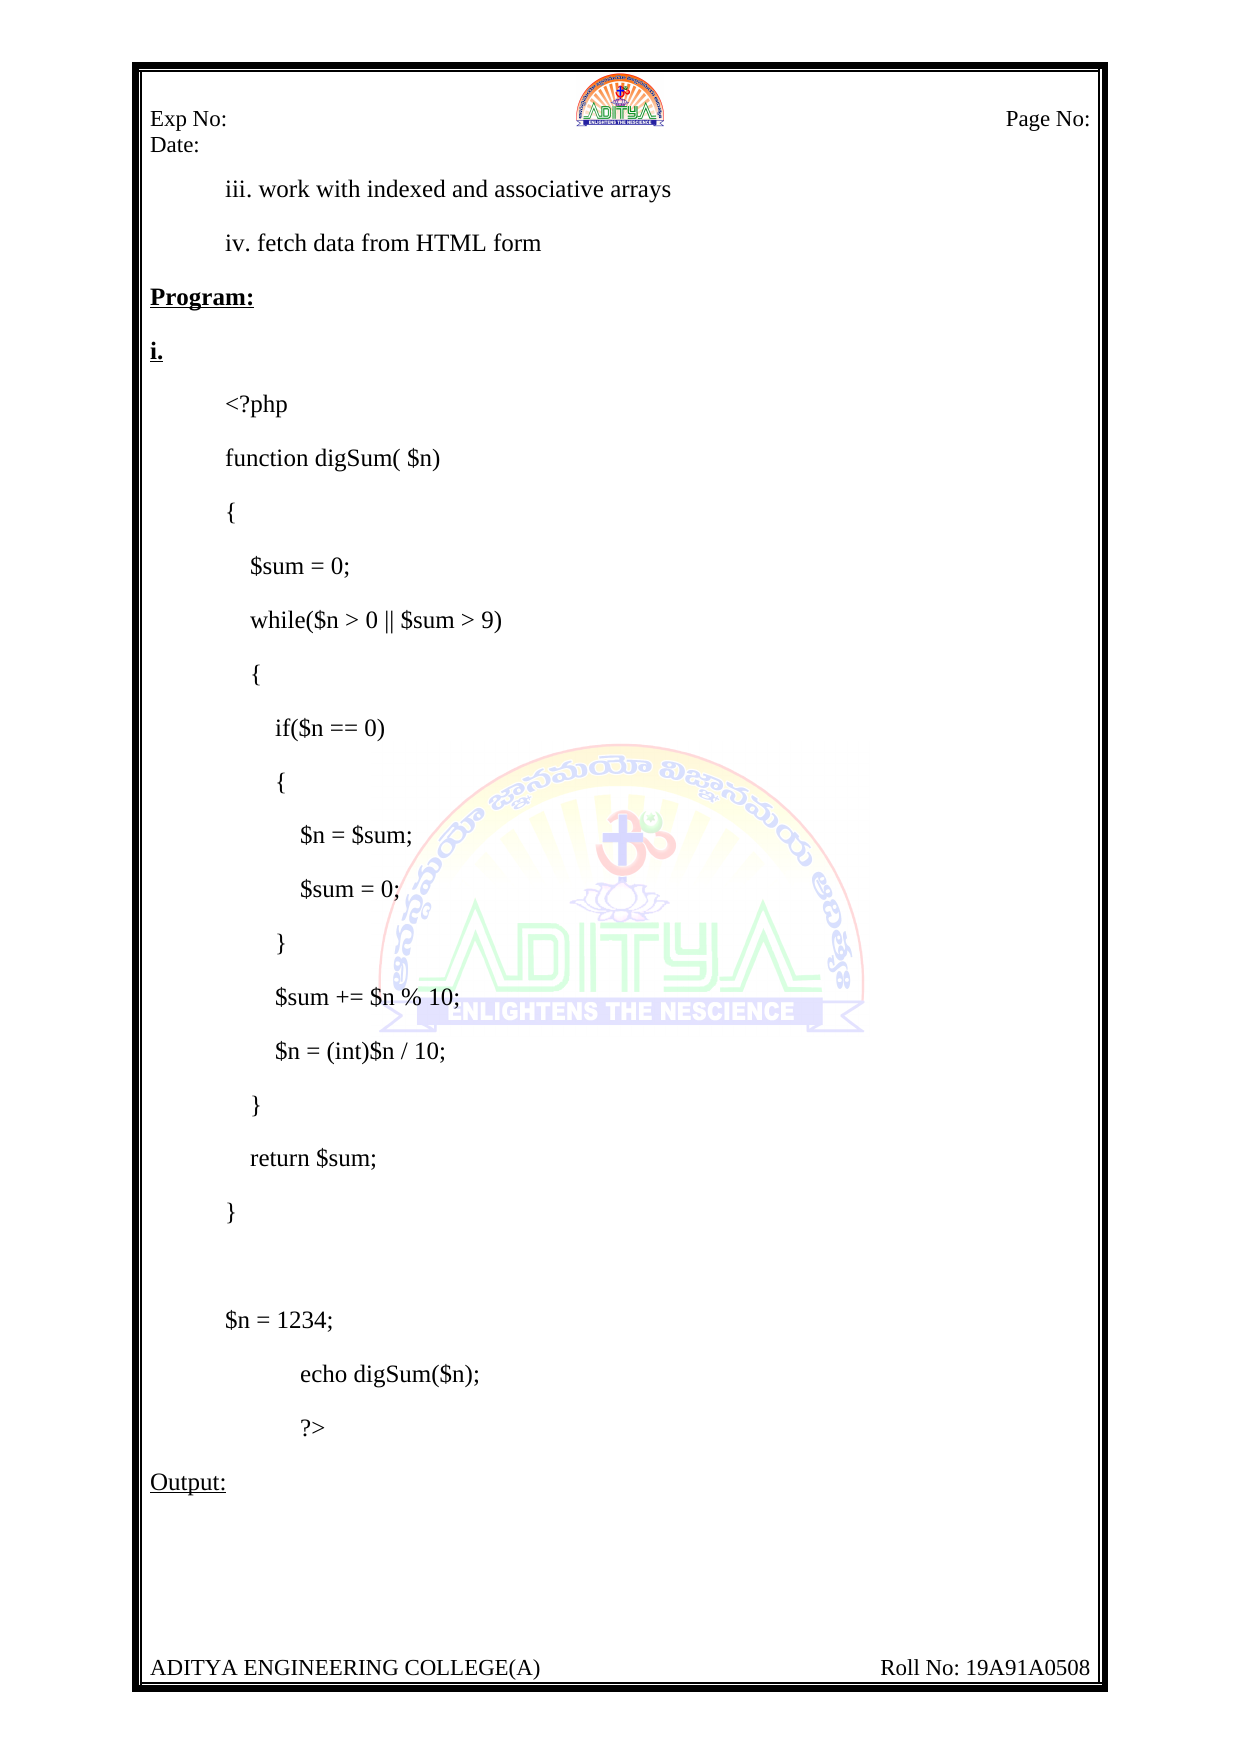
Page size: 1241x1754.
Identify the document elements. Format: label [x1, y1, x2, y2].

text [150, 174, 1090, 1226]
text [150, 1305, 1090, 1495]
picture [575, 73, 665, 127]
